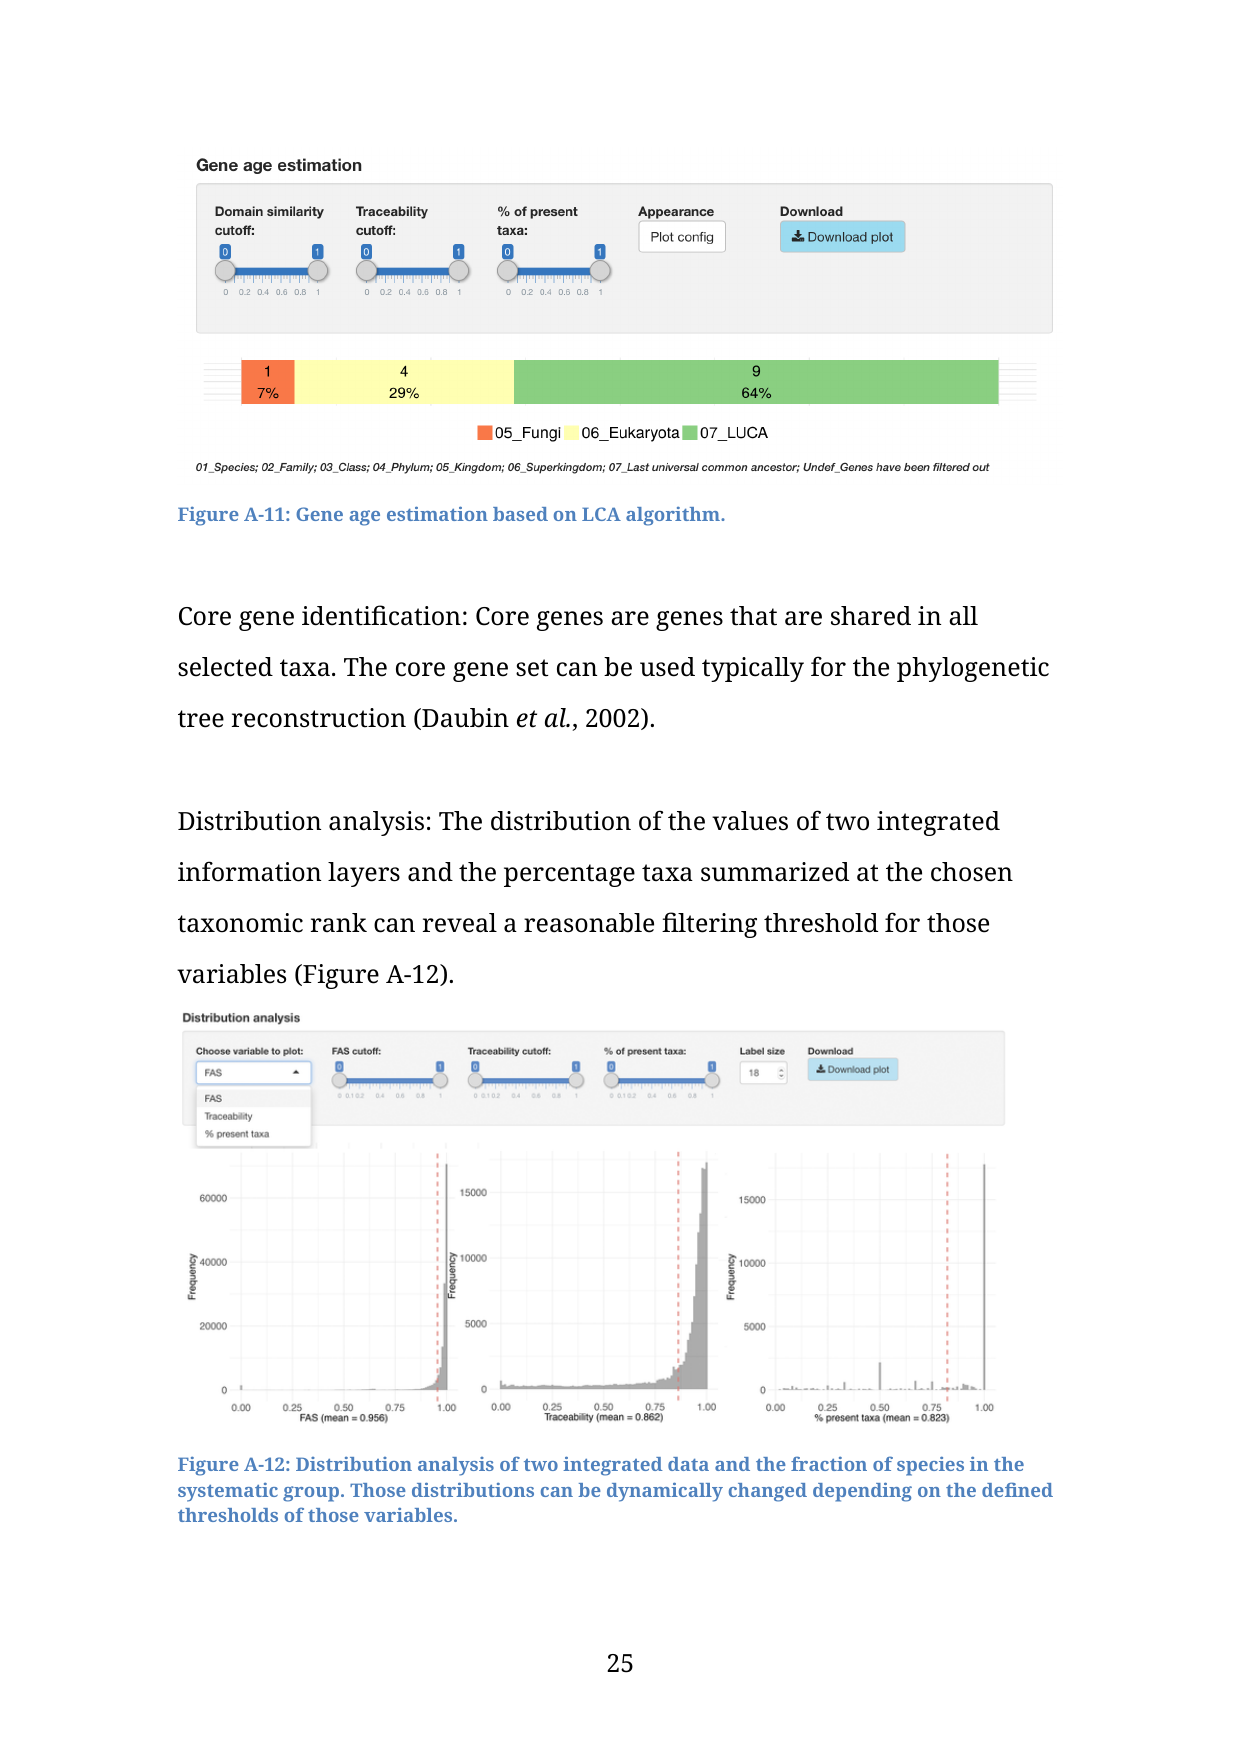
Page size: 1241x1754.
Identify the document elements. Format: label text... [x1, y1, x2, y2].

picture [177, 147, 1063, 485]
text Figure A-12: Distribution analysis of two integrated data and the fraction of species in the systematic group. Those distributions can be dynamically changed depending on the defined thresholds of those variables. [177, 1451, 1063, 1528]
text Figure A-11: Gene age estimation based on LCA algorithm. [177, 502, 1063, 527]
text Core gene identification: Core genes are genes that are shared in all selected taxa. The core gene set can be used typically for the phylogenetic tree reconstruction (Daubin et al., 2002). [177, 599, 1063, 735]
picture [177, 1007, 1011, 1435]
text Distribution analysis: The distribution of the values of two integrated information layers and the percentage taxa summarized at the chosen taxonomic rank can reveal a reasonable filtering threshold for those variables (Figure A-12). [177, 803, 1063, 990]
